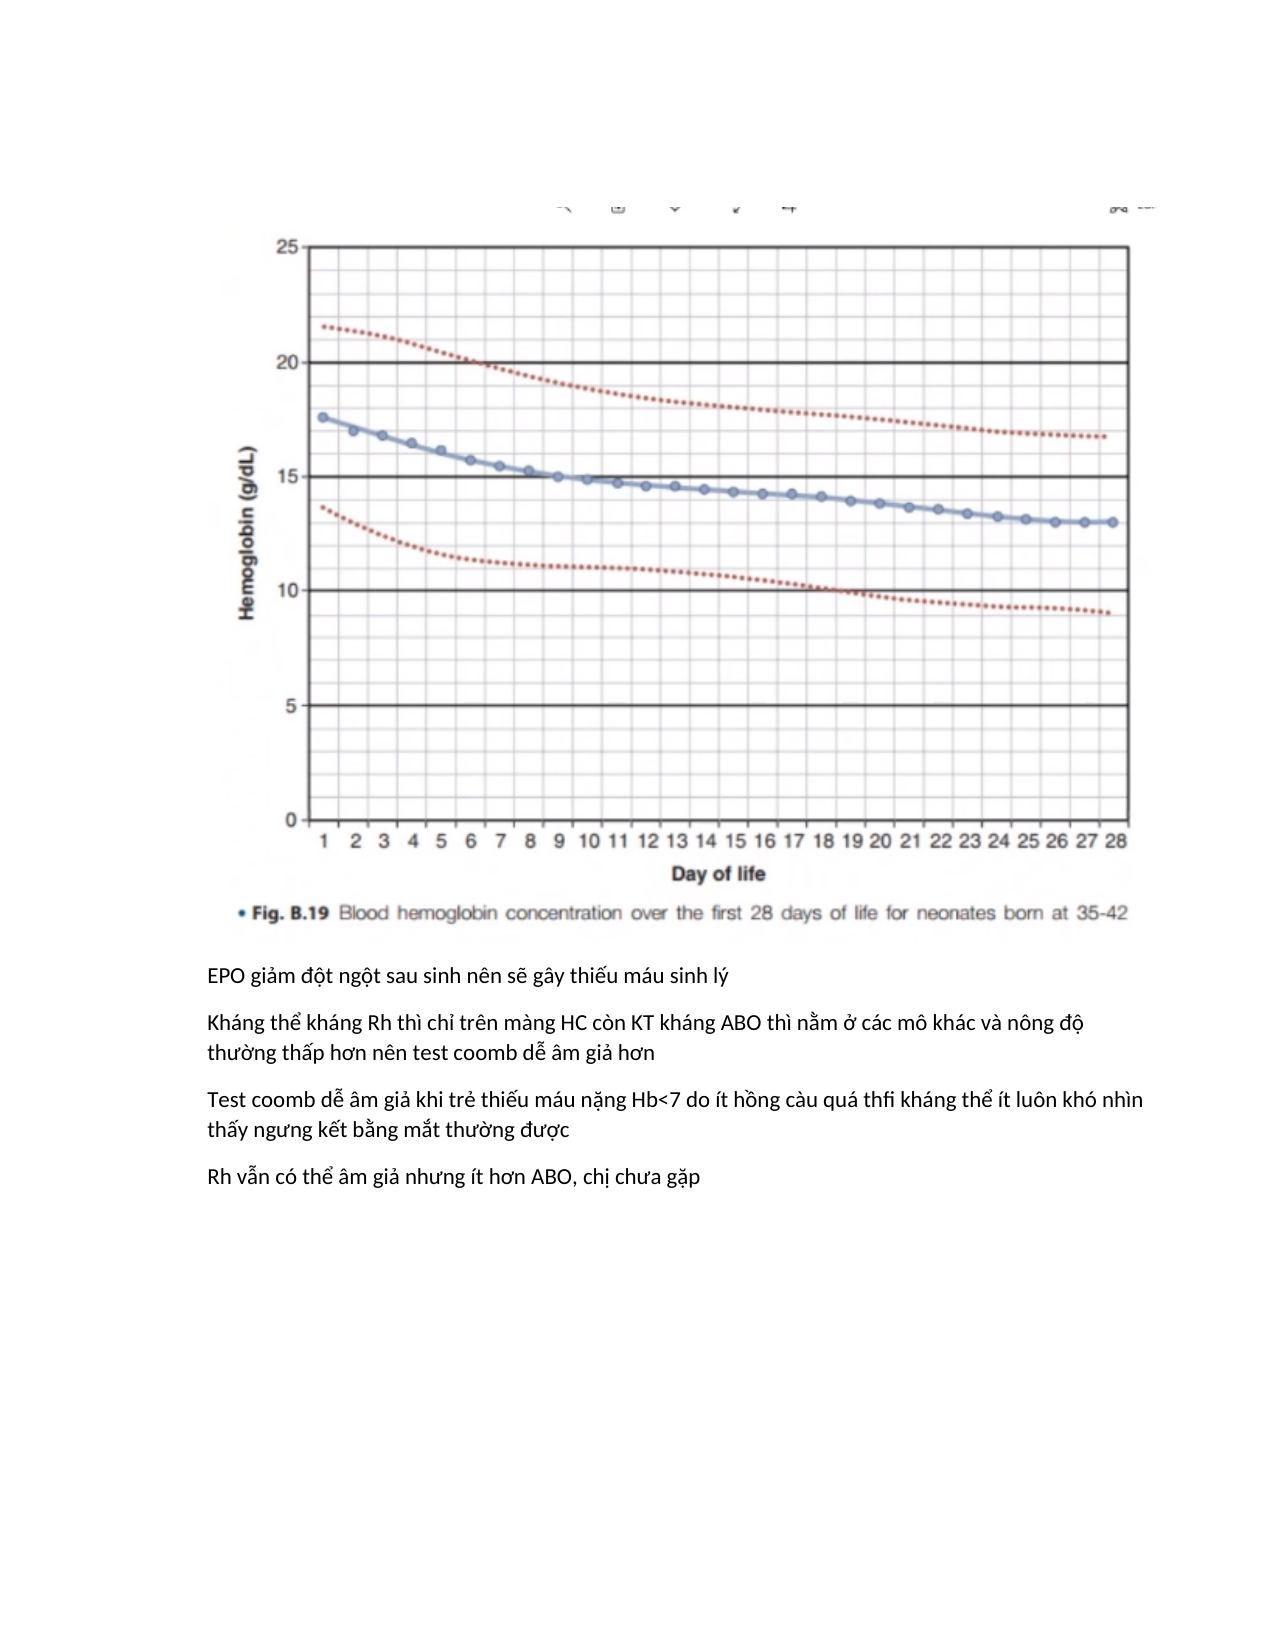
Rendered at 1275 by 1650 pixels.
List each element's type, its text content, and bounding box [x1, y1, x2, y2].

text Rh vẫn có thể âm giả nhưng ít hơn ABO, chị chưa gặp [207, 1162, 1156, 1190]
picture [207, 207, 1157, 943]
text Test coomb dễ âm giả khi trẻ thiếu máu nặng Hb<7 do ít hồng càu quá thfi kháng thể ít luôn khó nhìn thấy ngưng kết bằng mắt thường được [207, 1085, 1156, 1143]
text EPO giảm đột ngột sau sinh nên sẽ gây thiếu máu sinh lý [207, 961, 1156, 989]
text Kháng thể kháng Rh thì chỉ trên màng HC còn KT kháng ABO thì nằm ở các mô khác và nông độ thường thấp hơn nên test coomb dễ âm giả hơn [207, 1008, 1156, 1066]
